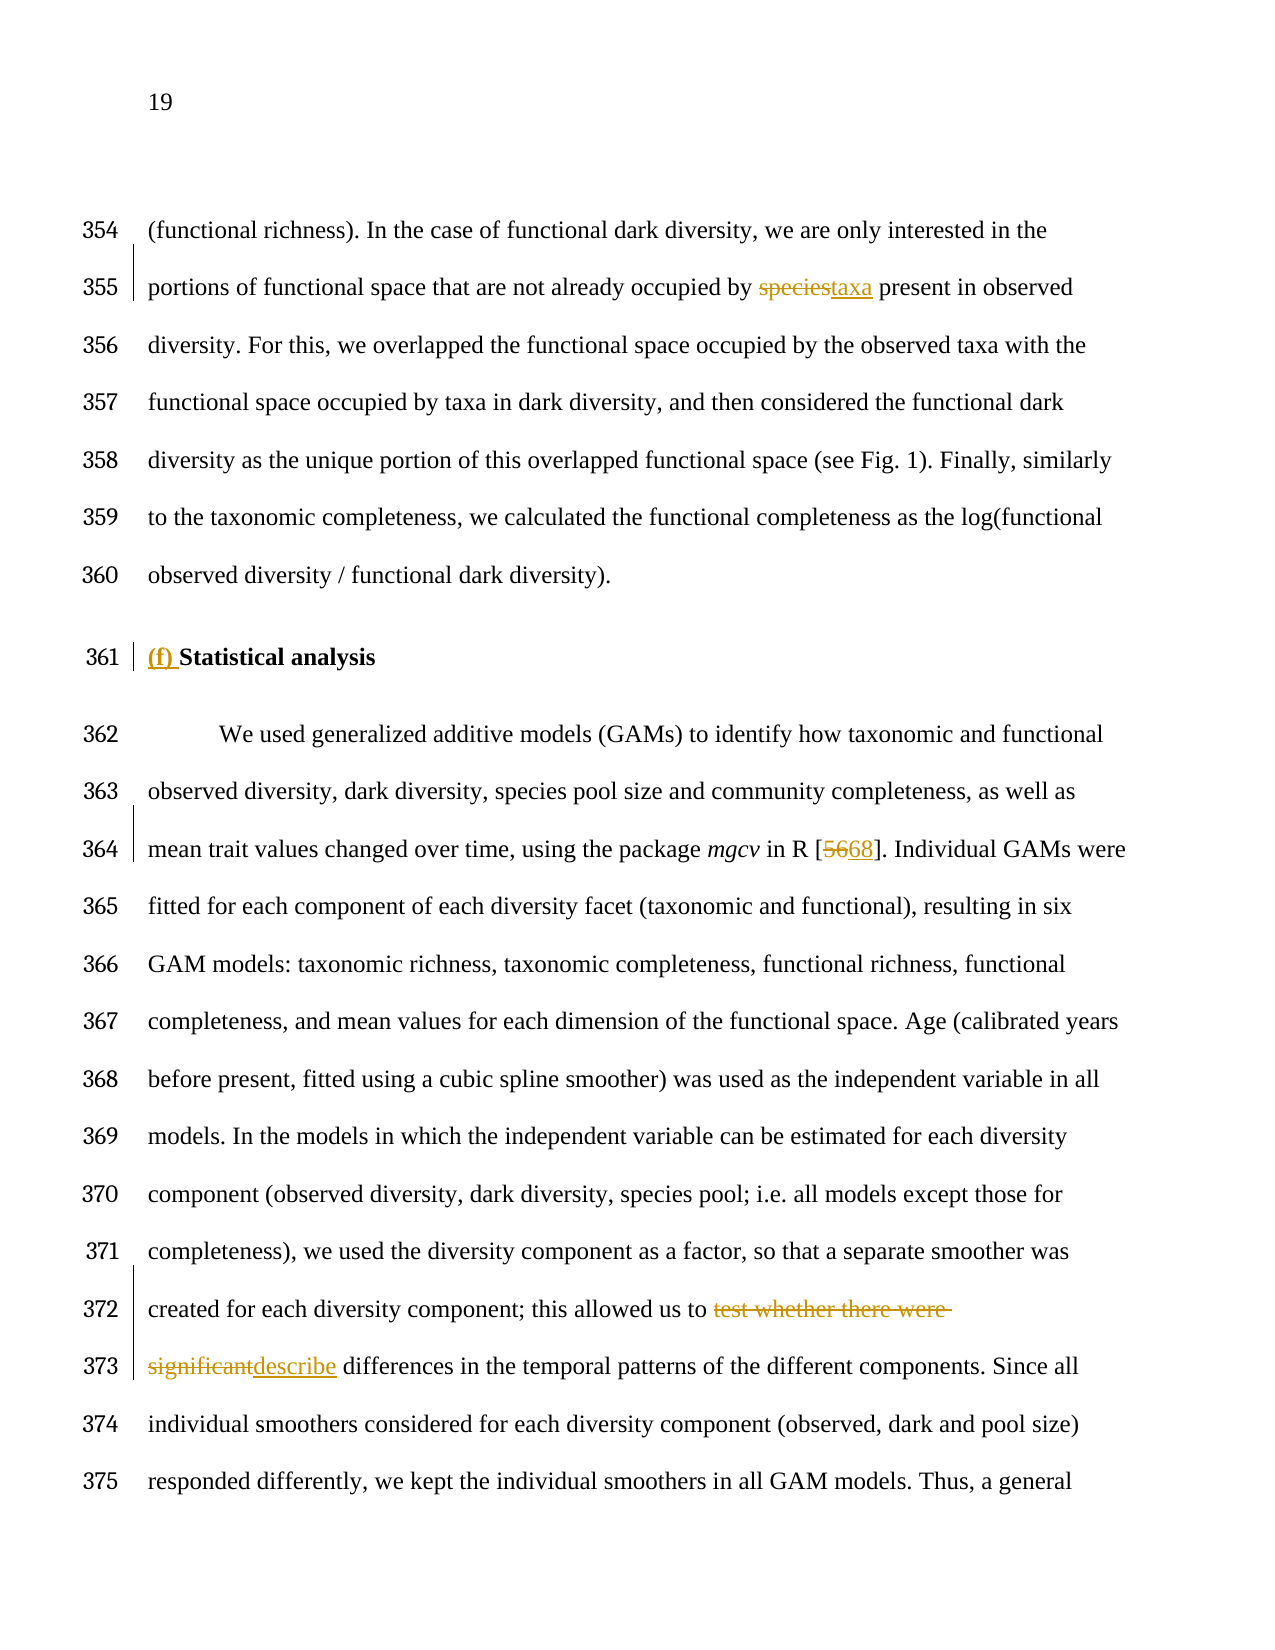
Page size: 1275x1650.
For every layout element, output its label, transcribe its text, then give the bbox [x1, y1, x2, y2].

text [148, 719, 1127, 1495]
subtitle Statistical analysis [148, 642, 1127, 671]
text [148, 215, 1127, 589]
